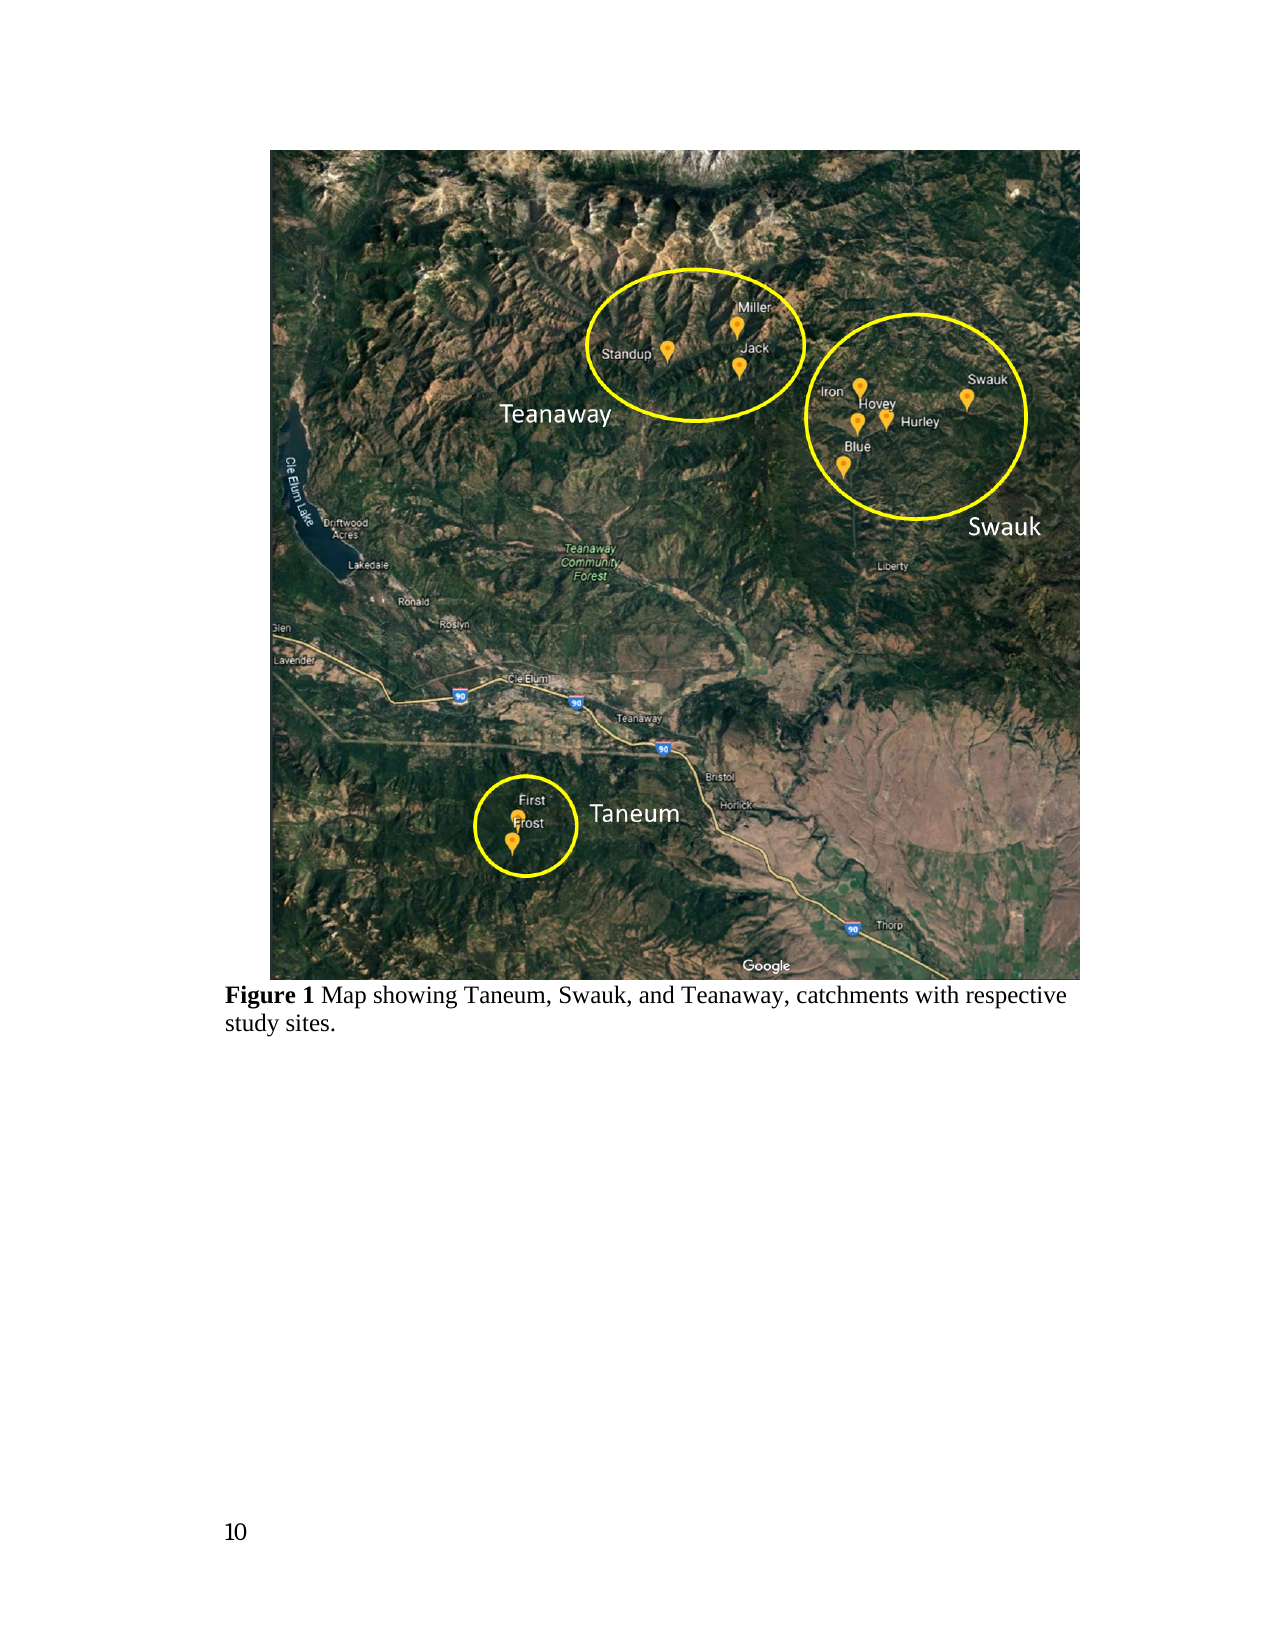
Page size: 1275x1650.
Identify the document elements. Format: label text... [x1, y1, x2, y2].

text Figure 1 Map showing Taneum, Swauk, and Teanaway, catchments with respective study sites. [225, 980, 1125, 1037]
picture [270, 150, 1080, 980]
